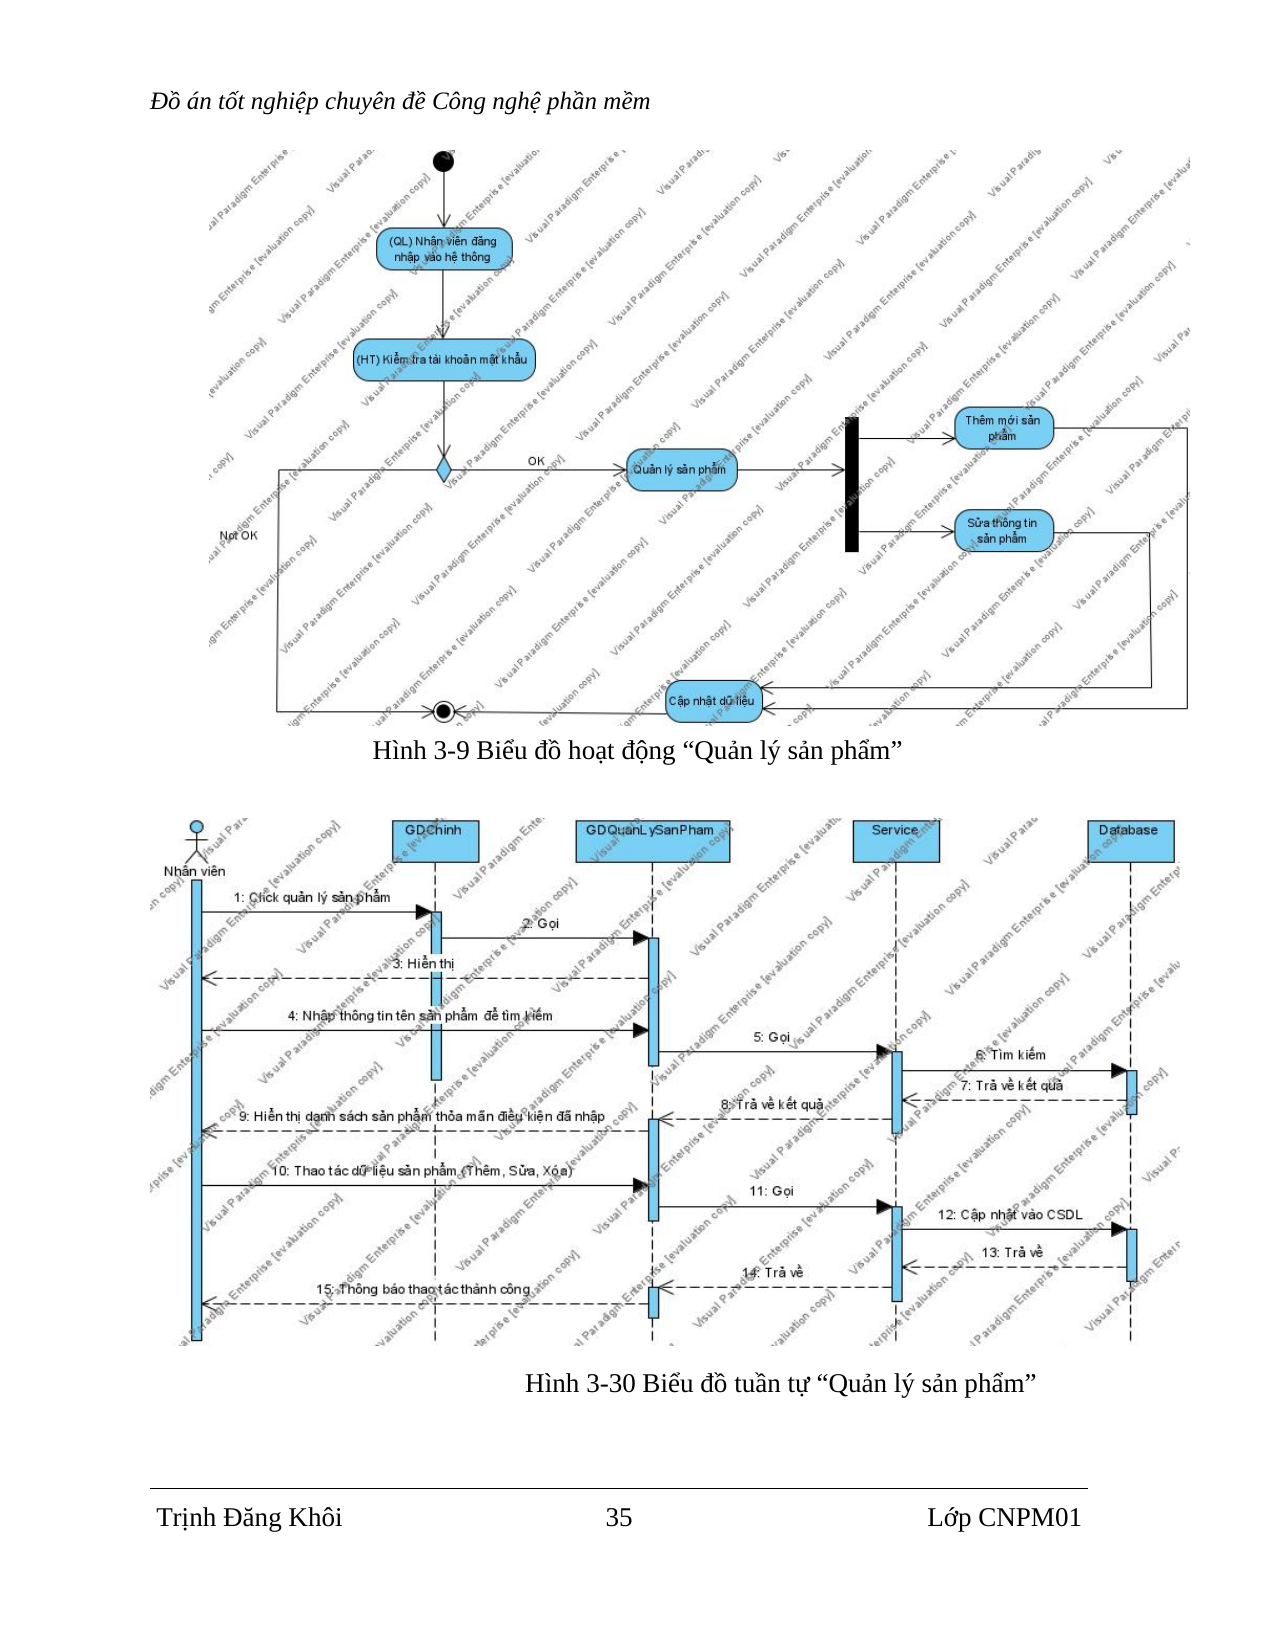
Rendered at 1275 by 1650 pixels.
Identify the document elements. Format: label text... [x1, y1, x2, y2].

picture [209, 150, 1191, 726]
text Hình 3-9 Biểu đồ hoạt động “Quản lý sản phẩm” [150, 734, 1125, 766]
picture [150, 818, 1180, 1346]
